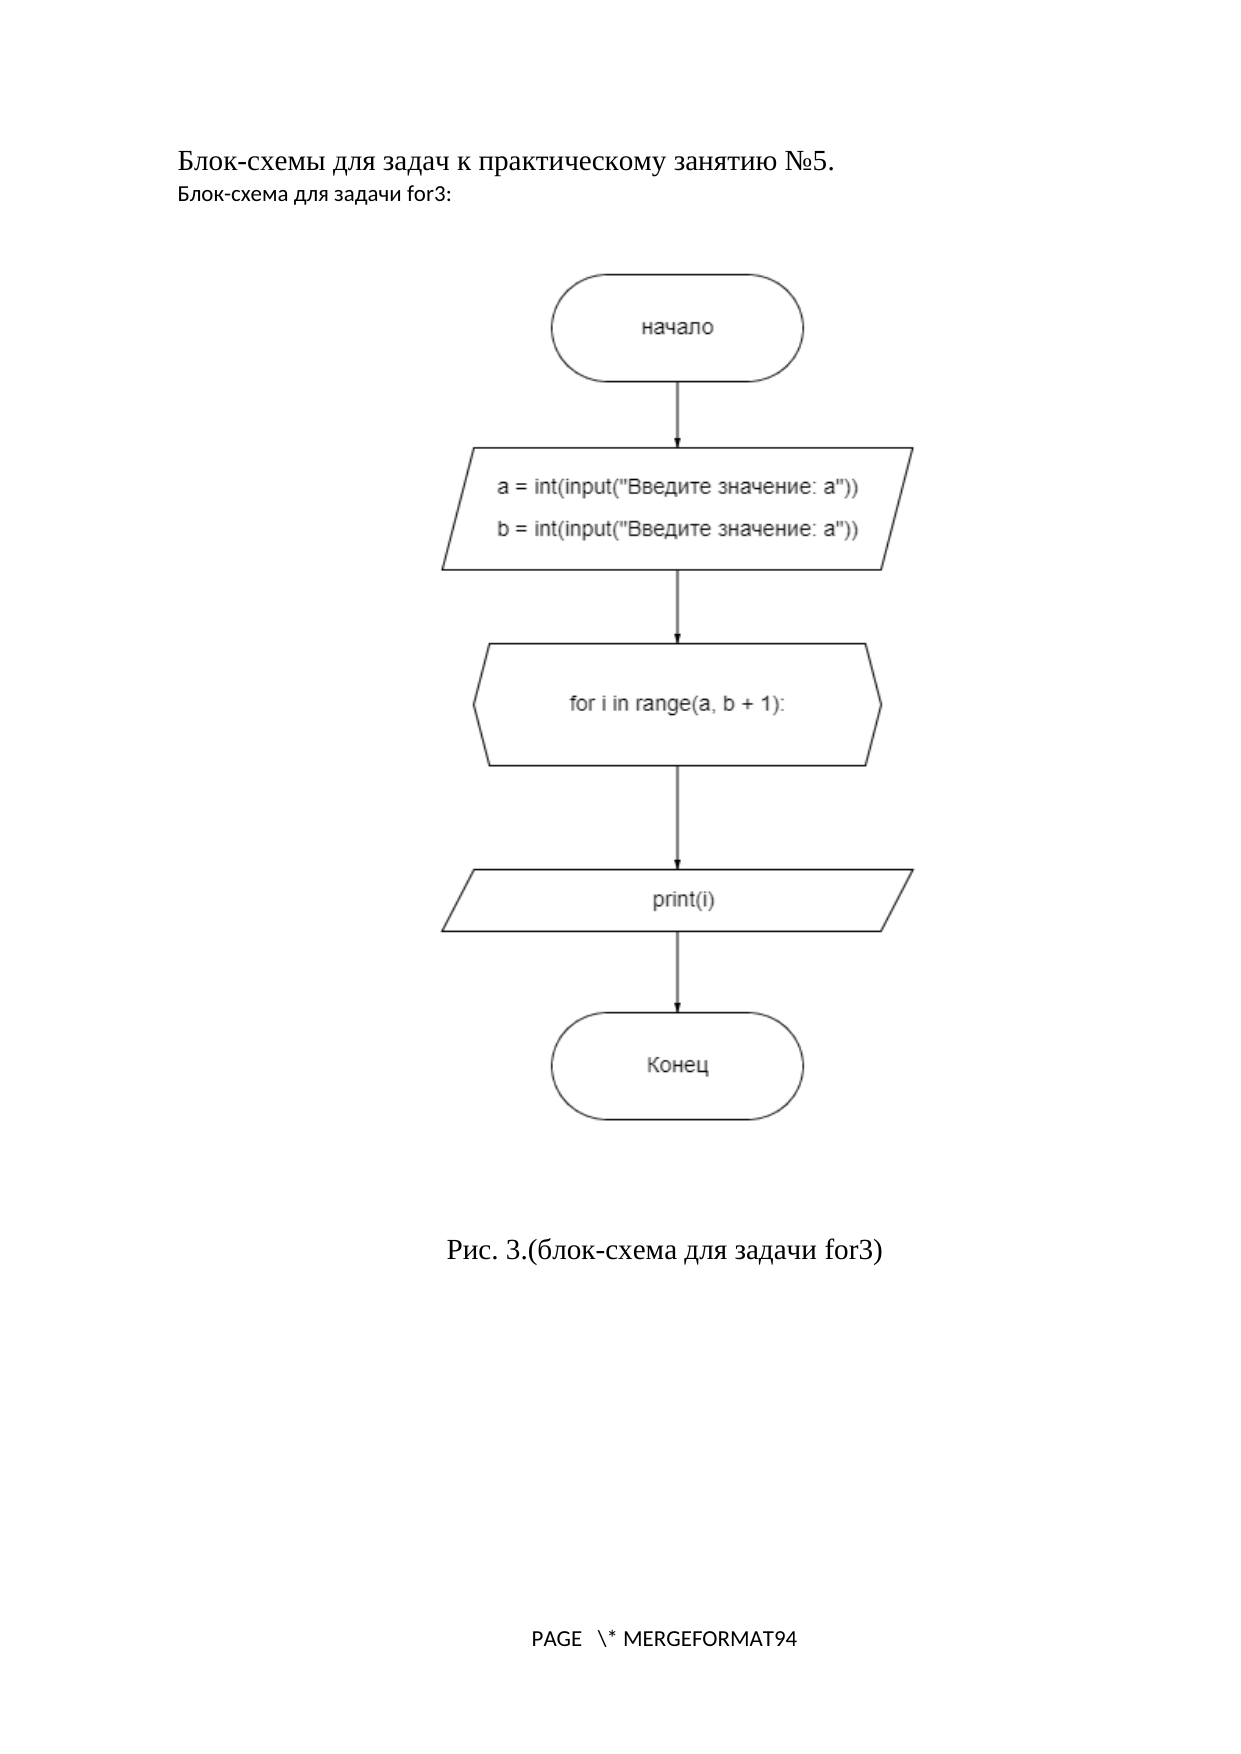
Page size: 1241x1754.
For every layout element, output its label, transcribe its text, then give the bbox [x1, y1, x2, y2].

subtitle Блок-схемы для задач к практическому занятию №5. [177, 143, 1152, 177]
text Блок-схема для задачи for3: [177, 179, 1152, 207]
picture [289, 232, 1040, 1208]
text Рис. 3.(блок-схема для задачи for3) [177, 1232, 1152, 1266]
